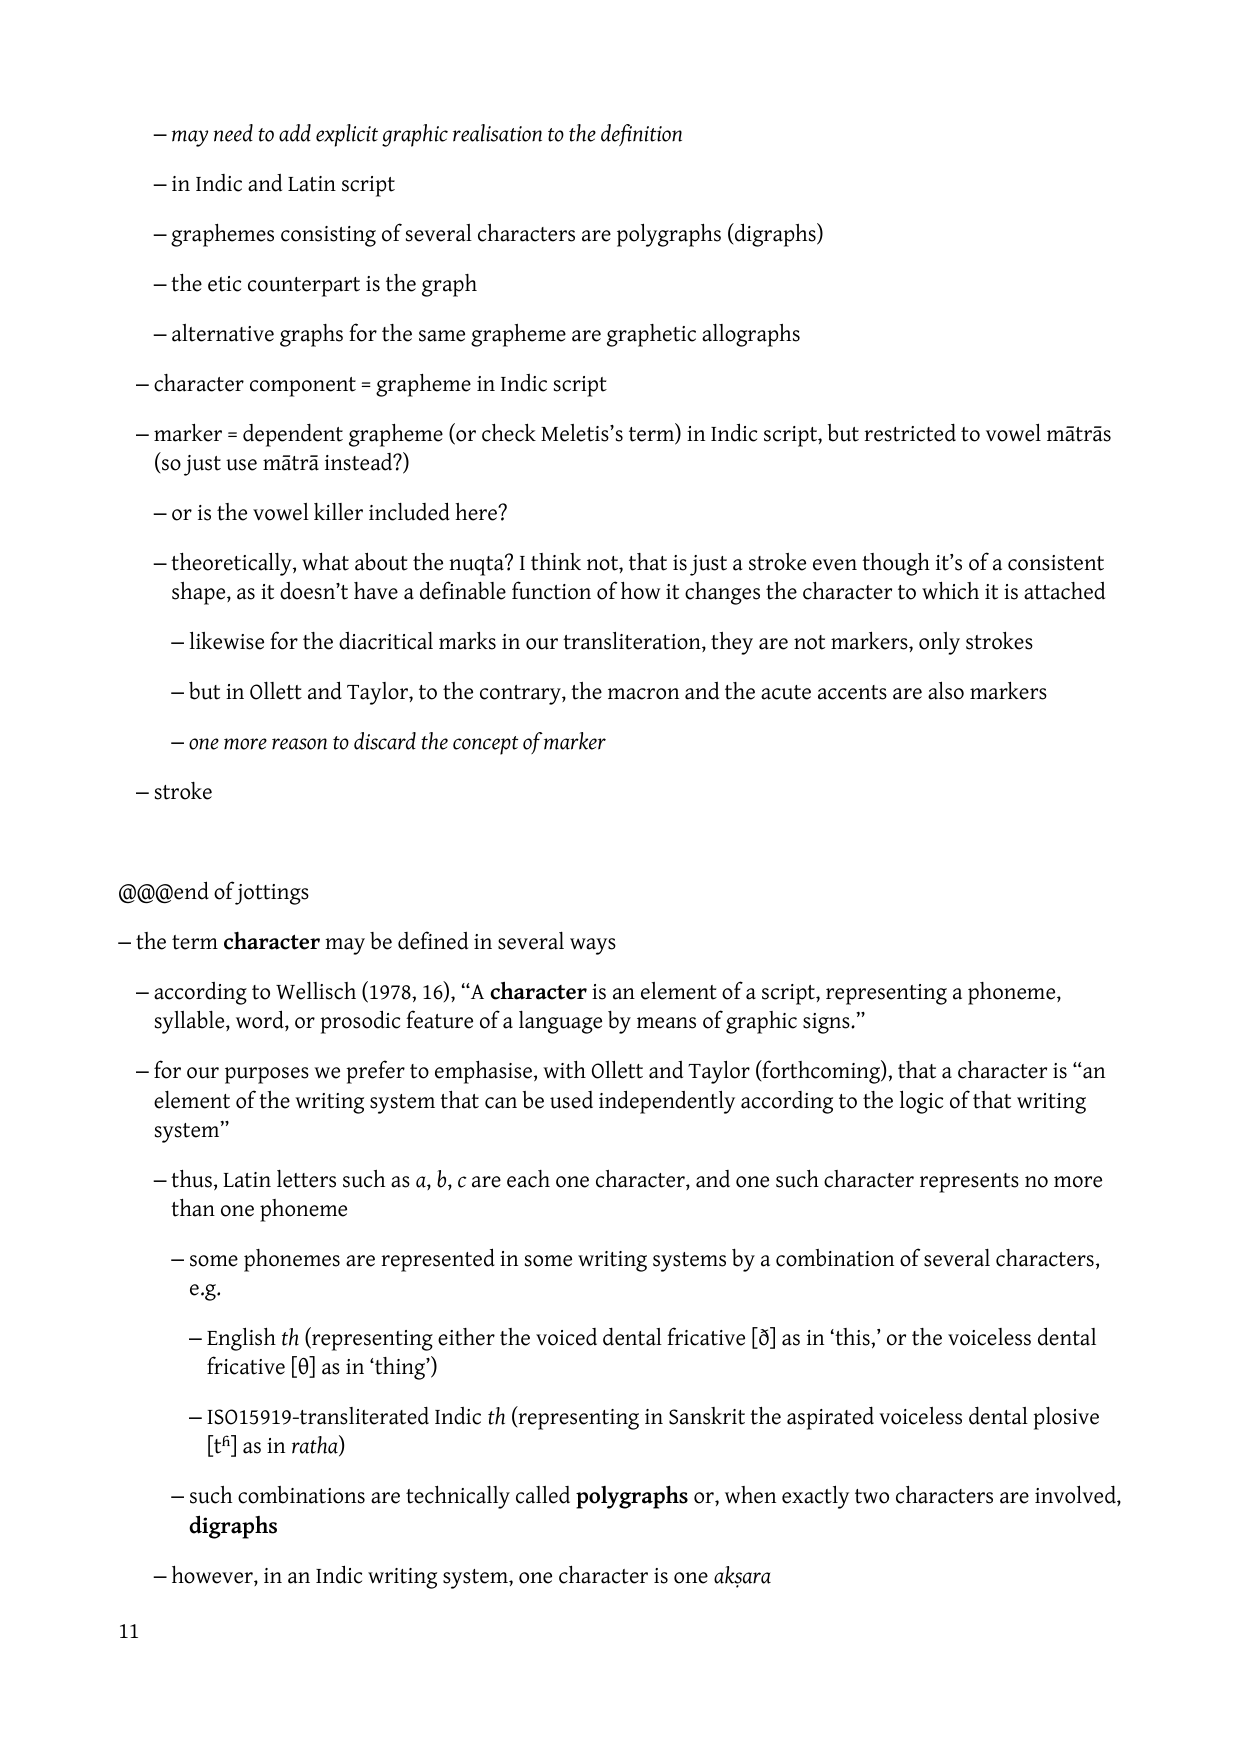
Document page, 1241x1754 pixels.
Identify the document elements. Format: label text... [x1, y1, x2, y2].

list may need to add explicit graphic realisation to the definition [153, 118, 1122, 147]
list English th (representing either the voiced dental fricative [ð] as in ‘this,’ or the voiceless dental fricative [θ] as in ‘thing’) [189, 1322, 1122, 1381]
list or is the vowel killer included here? [153, 497, 1122, 526]
list in Indic and Latin script [153, 168, 1122, 197]
list for our purposes we prefer to emphasise, with Ollett and Taylor (forthcoming), that a character is “an element of the writing system that can be used independently according to the logic of that writing system” [136, 1056, 1122, 1143]
list such combinations are technically called polygraphs or, when exactly two characters are involved, digraphs [171, 1481, 1122, 1539]
text @@@end of jottings [118, 876, 1122, 906]
list marker = dependent grapheme (or check Meletis’s term) in Indic script, but restricted to vowel mātrās (so just use mātrā instead?) [136, 418, 1122, 476]
list thus, Latin letters such as a, b, c are each one character, and one such character represents no more than one phoneme [153, 1164, 1122, 1222]
list but in Ollett and Taylor, to the contrary, the macron and the acute accents are also markers [171, 676, 1122, 706]
list however, in an Indic writing system, one character is one akṣara [153, 1560, 1122, 1589]
list likewise for the diacritical marks in our transliteration, they are not markers, only strokes [171, 626, 1122, 656]
list the term character may be defined in several ways [118, 926, 1122, 956]
list stroke [136, 776, 1122, 806]
list graphemes consisting of several characters are polygraphs (digraphs) [153, 218, 1122, 247]
list theoretically, what about the nuqta? I think not, that is just a stroke even though it’s of a consistent shape, as it doesn’t have a definable function of how it changes the character to which it is attached [153, 547, 1122, 606]
list character component = grapheme in Indic script [136, 368, 1122, 397]
list according to Wellisch (1978, 16), “A character is an element of a script, representing a phoneme, syllable, word, or prosodic feature of a language by means of graphic signs.” [136, 976, 1122, 1035]
list alternative graphs for the same grapheme are graphetic allographs [153, 318, 1122, 347]
list the etic counterpart is the graph [153, 268, 1122, 297]
list one more reason to discard the concept of marker [171, 726, 1122, 756]
list ISO15919-transliterated Indic th (representing in Sanskrit the aspirated voiceless dental plosive [tʱ] as in ratha) [189, 1401, 1122, 1460]
list some phonemes are represented in some writing systems by a combination of several characters, e.g. [171, 1243, 1122, 1301]
